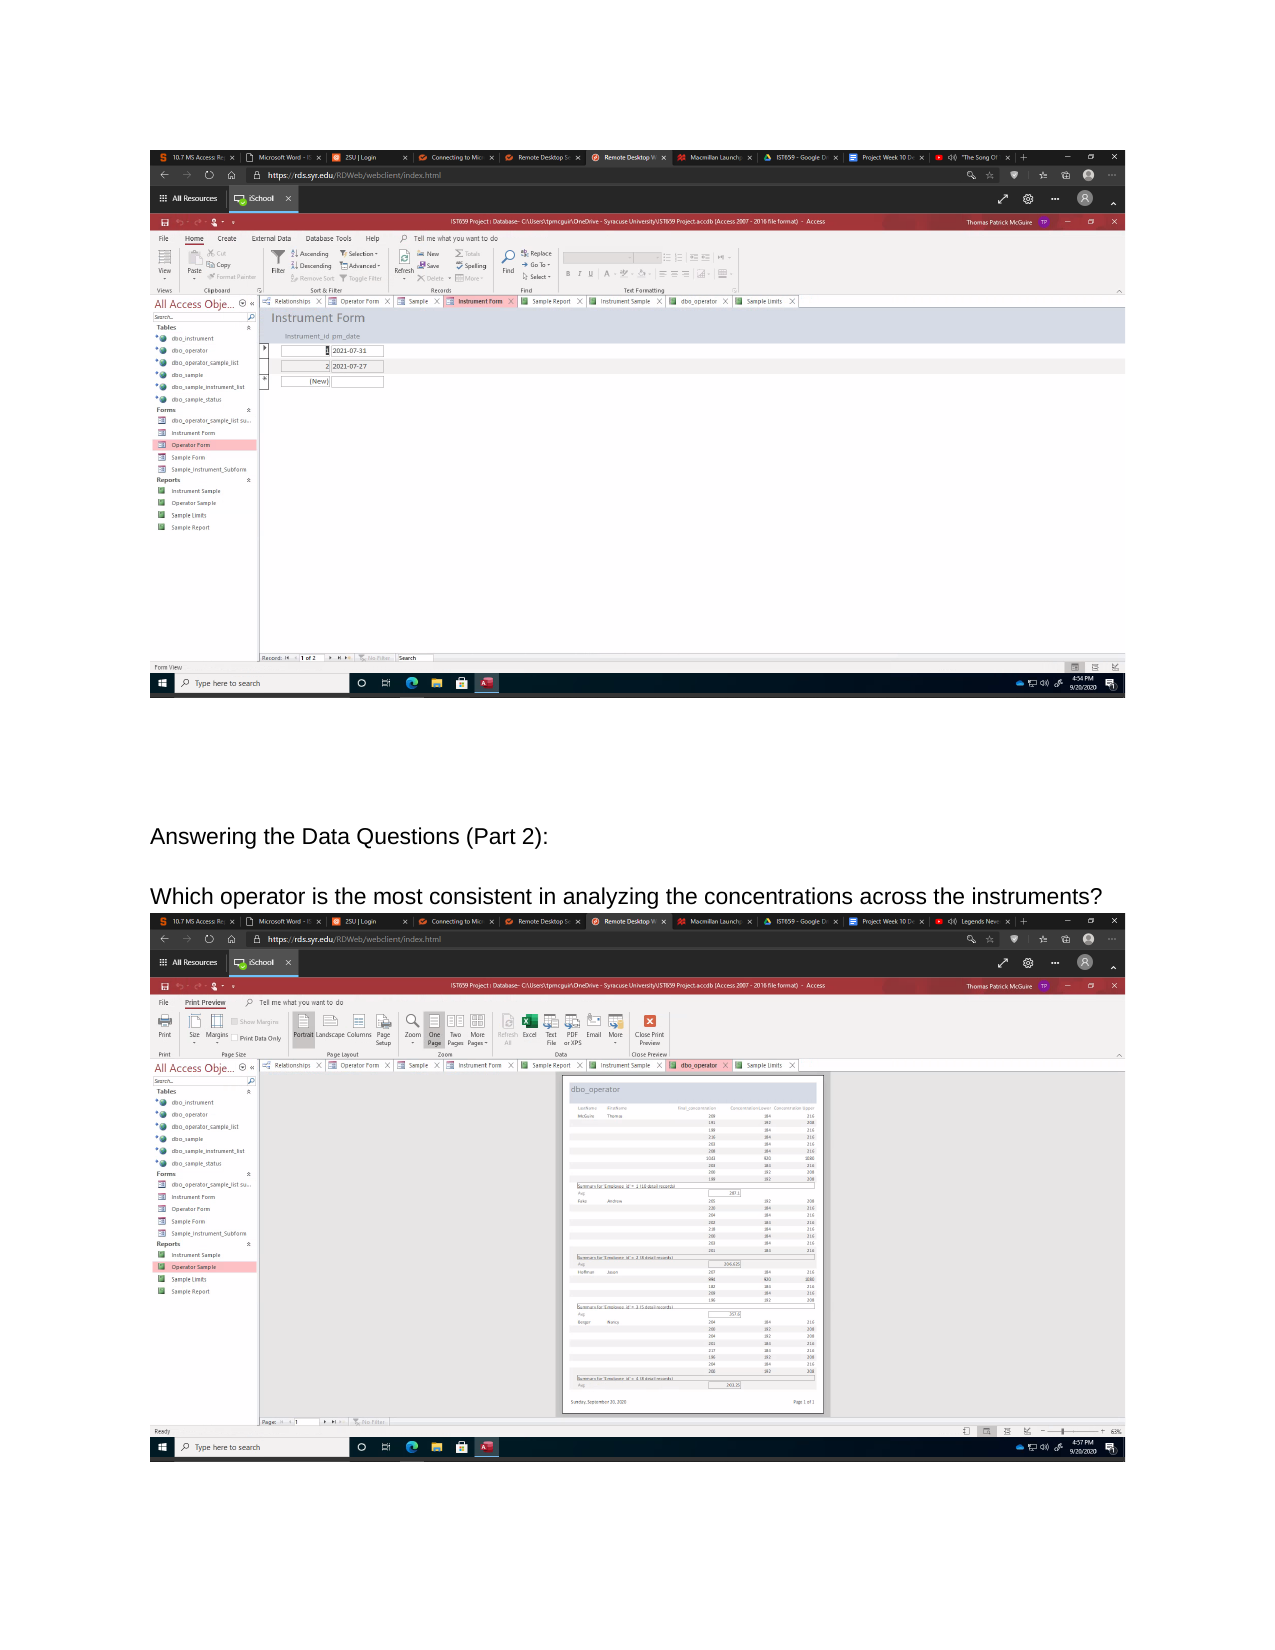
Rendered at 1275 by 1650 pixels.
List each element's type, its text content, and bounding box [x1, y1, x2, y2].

text Which operator is the most consistent in analyzing the concentrations across the instruments? [150, 883, 1125, 909]
picture [150, 913, 1125, 1462]
picture [150, 150, 1125, 698]
text Answering the Data Questions (Part 2): [150, 823, 1125, 849]
